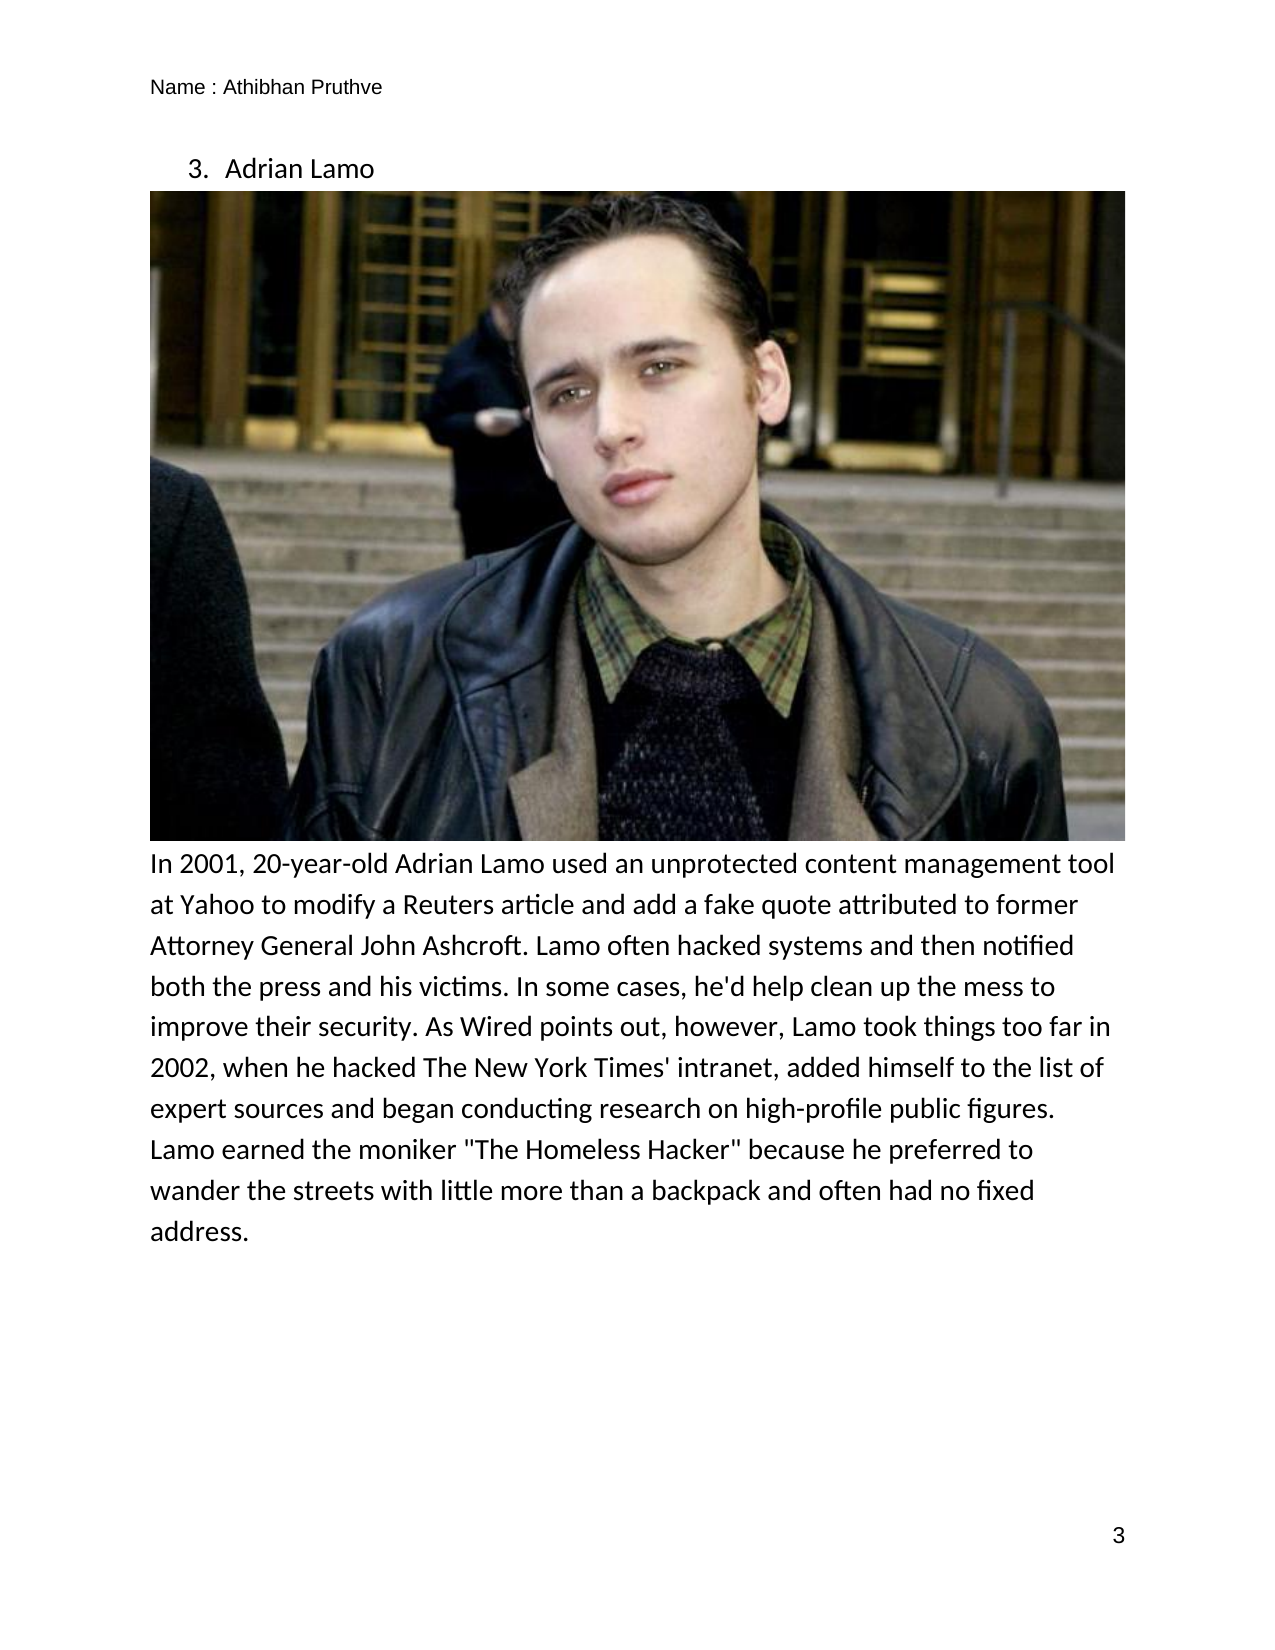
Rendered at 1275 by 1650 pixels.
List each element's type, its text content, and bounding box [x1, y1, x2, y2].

picture [150, 191, 1125, 841]
text In 2001, 20-year-old Adrian Lamo used an unprotected content management tool at Yahoo to modify a Reuters article and add a fake quote attributed to former Attorney General John Ashcroft. Lamo often hacked systems and then notified both the press and his victims. In some cases, he'd help clean up the mess to improve their security. As Wired points out, however, Lamo took things too far in 2002, when he hacked The New York Times' intranet, added himself to the list of expert sources and began conducting research on high-profile public figures. Lamo earned the moniker "The Homeless Hacker" because he preferred to wander the streets with little more than a backpack and often had no fixed address. [150, 845, 1125, 1249]
list Adrian Lamo [187, 150, 1125, 186]
